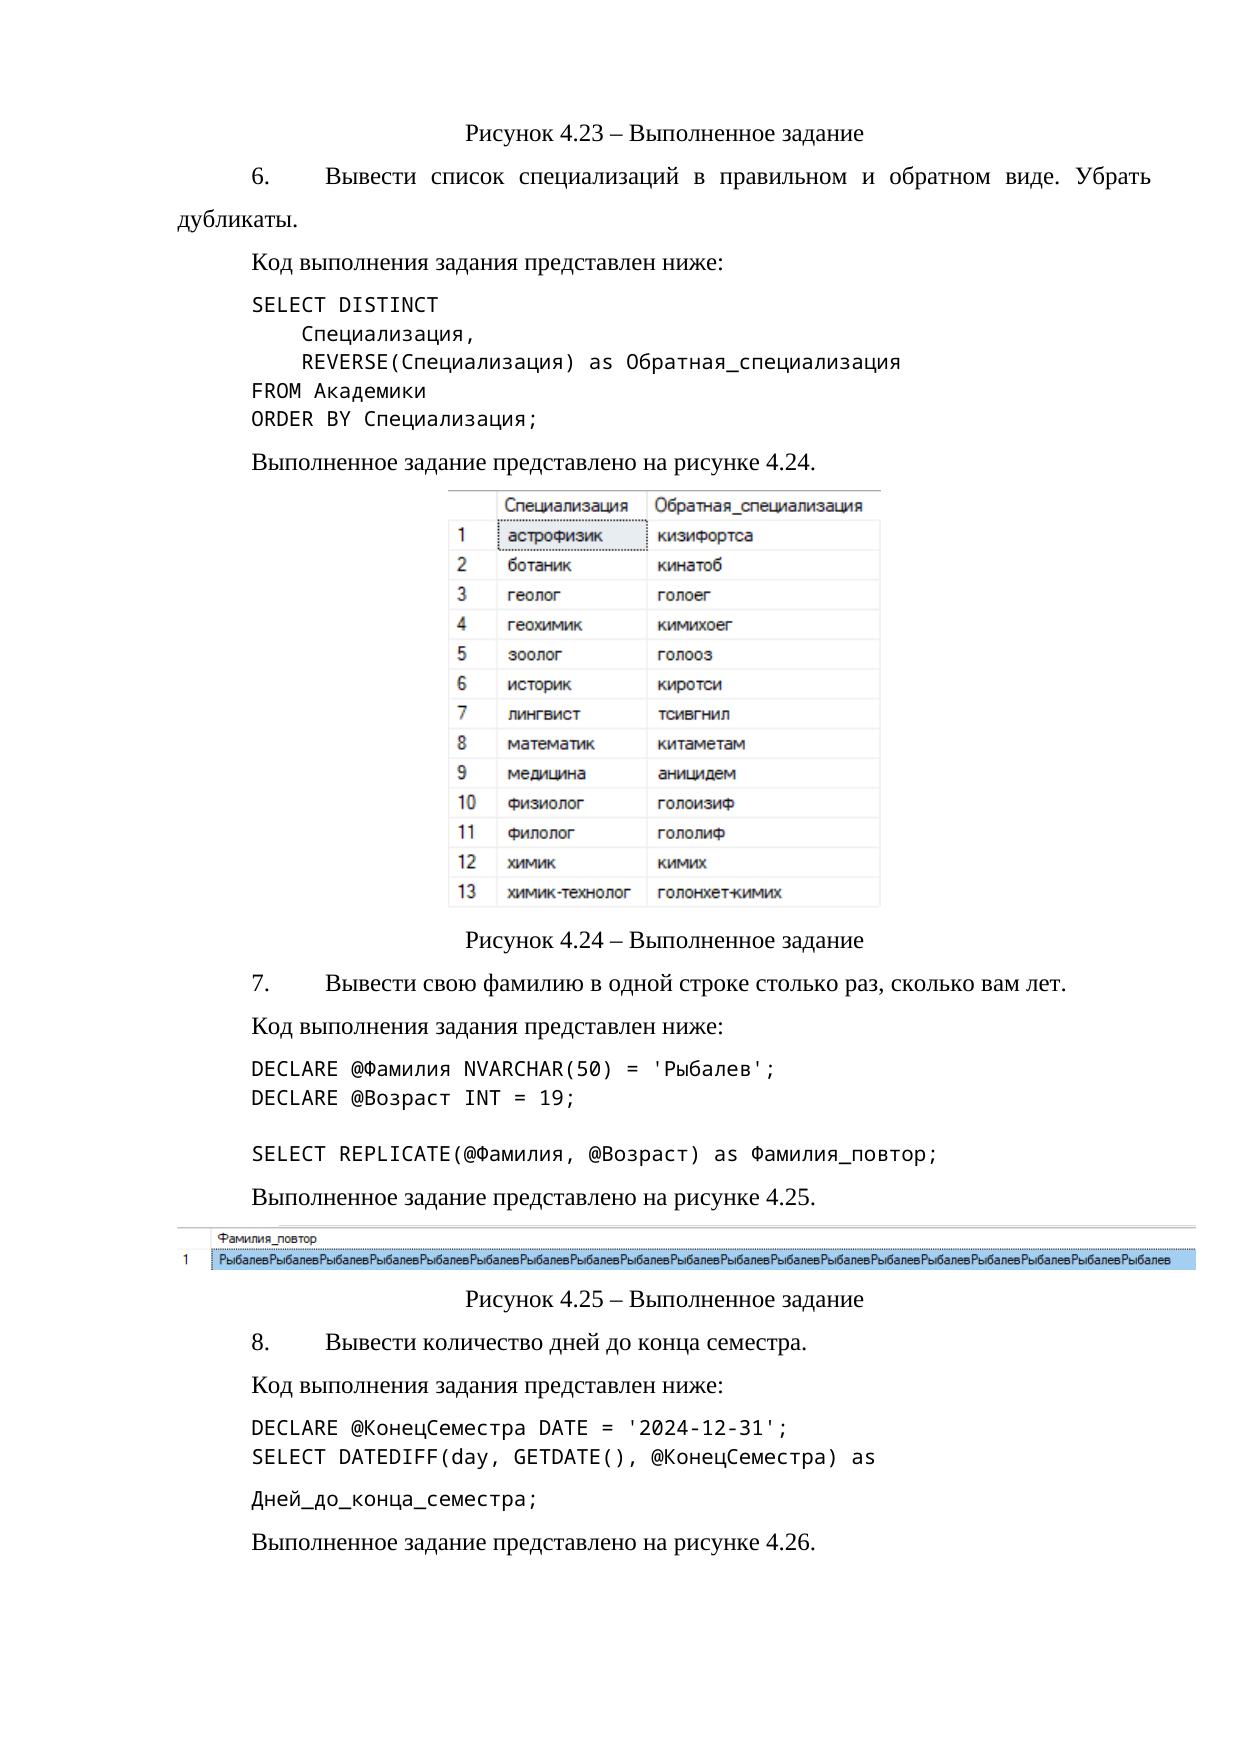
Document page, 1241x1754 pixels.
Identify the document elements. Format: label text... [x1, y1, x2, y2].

list Вывести свою фамилию в одной строке столько раз, сколько вам лет. [177, 968, 1152, 997]
text Выполненное задание представлено на рисунке 4.24. [177, 447, 1152, 476]
text Код выполнения задания представлен ниже: [177, 1011, 1152, 1040]
text Рисунок 4.24 – Выполненное задание [177, 925, 1152, 953]
text Код выполнения задания представлен ниже: [177, 1370, 1152, 1399]
text ORDER BY Специализация; [251, 404, 1152, 433]
text DECLARE @КонецСеместра DATE = '2024-12-31'; [251, 1413, 1152, 1442]
text FROM Академики [251, 376, 1152, 404]
text SELECT DATEDIFF(day, GETDATE(), @КонецСеместра) as Дней_до_конца_семестра; [251, 1442, 1152, 1513]
text Рисунок 4.23 – Выполненное задание [177, 118, 1152, 147]
text SELECT REPLICATE(@Фамилия, @Возраст) as Фамилия_повтор; [251, 1139, 1152, 1168]
picture [177, 1225, 1196, 1270]
picture [448, 490, 881, 911]
text Выполненное задание представлено на рисунке 4.26. [177, 1527, 1152, 1556]
text Специализация, [251, 319, 1152, 347]
text Рисунок 4.25 – Выполненное задание [177, 1284, 1152, 1313]
text REVERSE(Специализация) as Обратная_специализация [251, 347, 1152, 376]
list Вывести список специализаций в правильном и обратном виде. Убрать дубликаты. [177, 161, 1152, 233]
text Код выполнения задания представлен ниже: [177, 247, 1152, 276]
text SELECT DISTINCT [251, 291, 1152, 319]
text Выполненное задание представлено на рисунке 4.25. [177, 1182, 1152, 1211]
list Вывести количество дней до конца семестра. [177, 1327, 1152, 1356]
text DECLARE @Фамилия NVARCHAR(50) = 'Рыбалев'; [251, 1054, 1152, 1083]
text DECLARE @Возраст INT = 19; [251, 1083, 1152, 1111]
